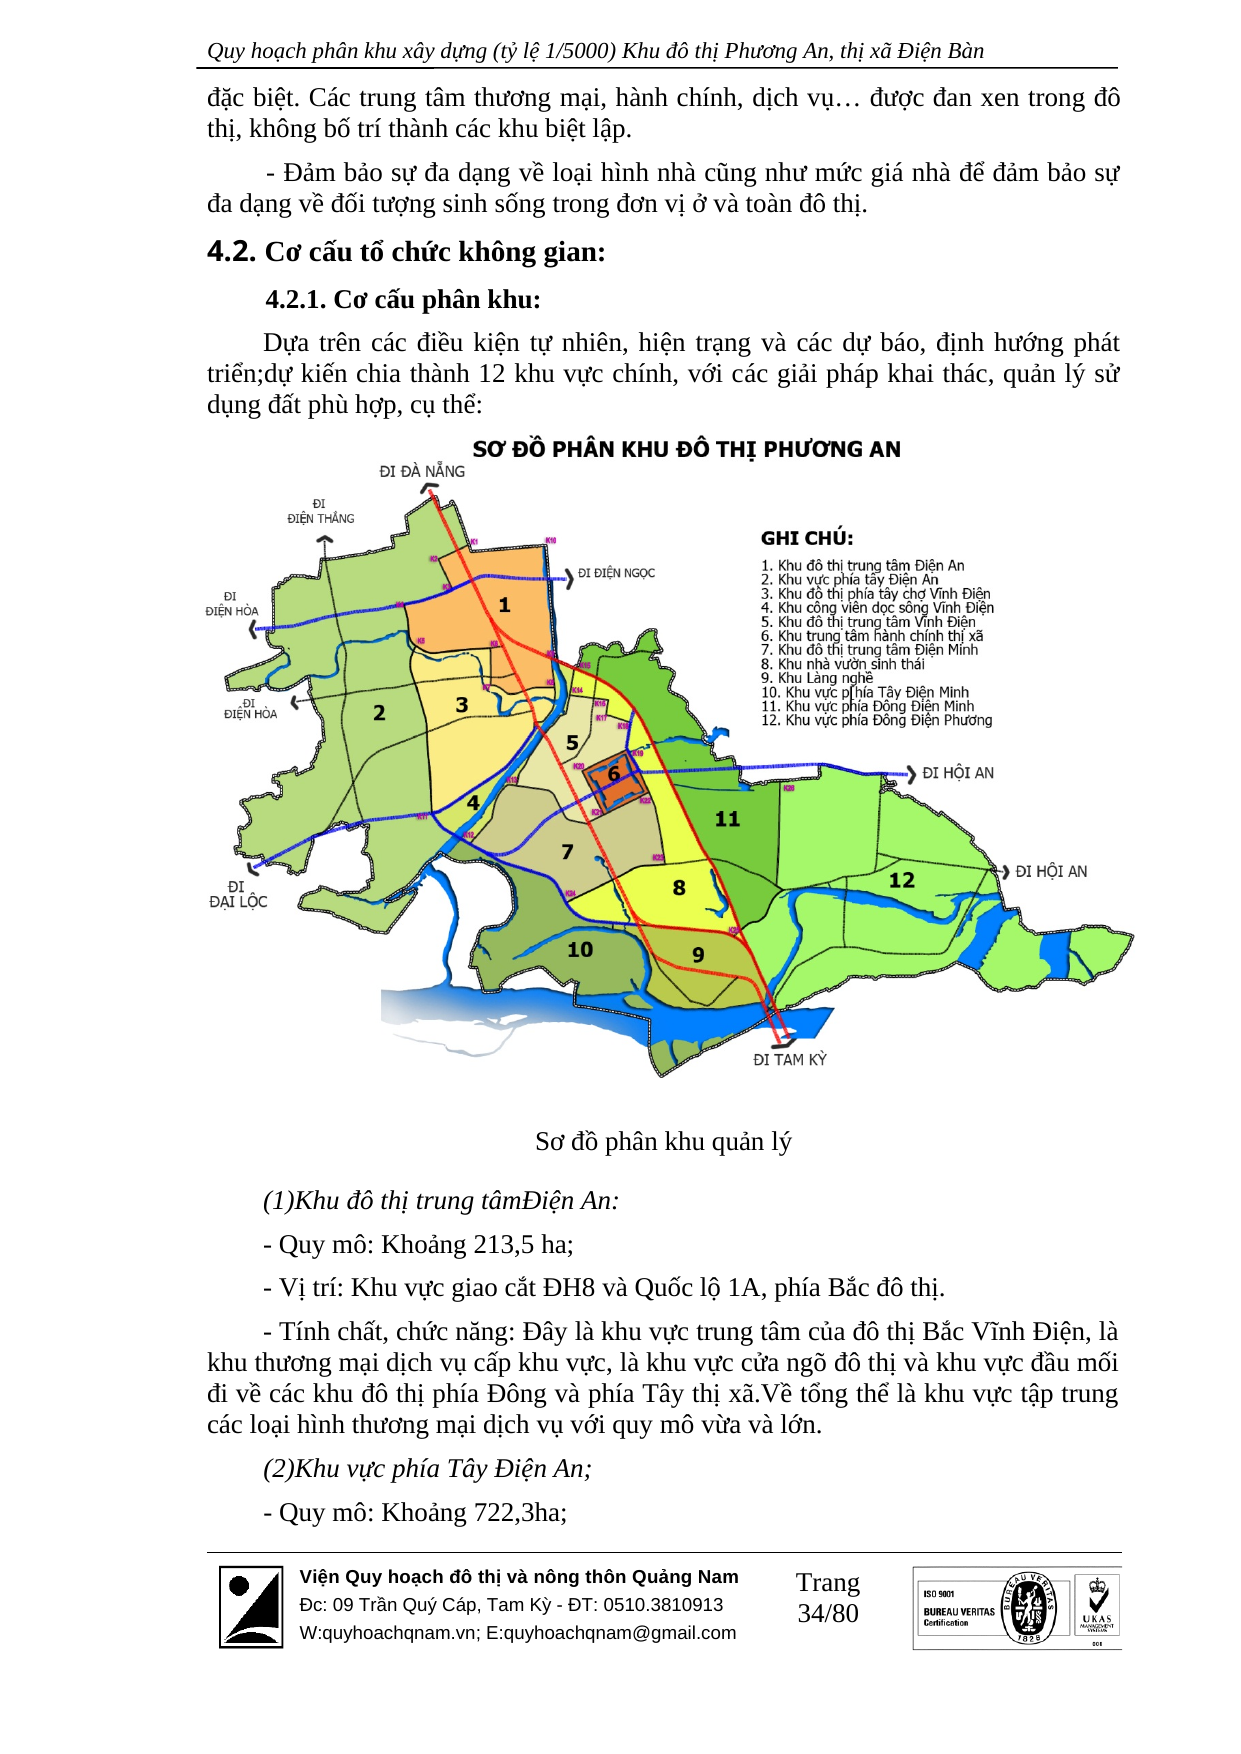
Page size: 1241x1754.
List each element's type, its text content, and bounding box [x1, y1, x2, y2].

text (2)Khu vực phía Tây Điện An; [207, 1452, 1120, 1483]
subtitle Cơ cấu tổ chức không gian: [207, 231, 1122, 270]
text - Tính chất, chức năng: Đây là khu vực trung tâm của đô thị Bắc Vĩnh Điện, là khu thương mại dịch vụ cấp khu vực, là khu vực cửa ngõ đô thị và khu vực đầu mối đi về các khu đô thị phía Đông và phía Tây thị xã.Về tổng thể là khu vực tập trung các loại hình thương mại dịch vụ với quy mô vừa và lớn. [207, 1315, 1120, 1440]
text - Vị trí: Khu vực giao cắt ĐH8 và Quốc lộ 1A, phía Bắc đô thị. [207, 1271, 1120, 1303]
text - Đảm bảo sự đa dạng về loại hình nhà cũng như mức giá nhà để đảm bảo sự đa dạng về đối tượng sinh sống trong đơn vị ở và toàn đô thị. [207, 156, 1122, 218]
picture [196, 432, 1139, 1094]
picture [911, 1565, 1123, 1651]
table_header [185, 432, 1144, 1126]
text - Quy mô: Khoảng 213,5 ha; [207, 1228, 1120, 1259]
table_cell Sơ đồ phân khu quản lý [185, 1126, 1144, 1172]
text Dựa trên các điều kiện tự nhiên, hiện trạng và các dự báo, định hướng phát triển;dự kiến chia thành 12 khu vực chính, với các giải pháp khai thác, quản lý sử dụng đất phù hợp, cụ thể: [207, 326, 1120, 420]
text - Quy mô: Khoảng 722,3ha; [207, 1496, 1122, 1527]
subtitle Cơ cấu phân khu: [207, 283, 1122, 314]
picture [218, 1565, 284, 1649]
text (1)Khu đô thị trung tâmĐiện An: [207, 1184, 1120, 1215]
